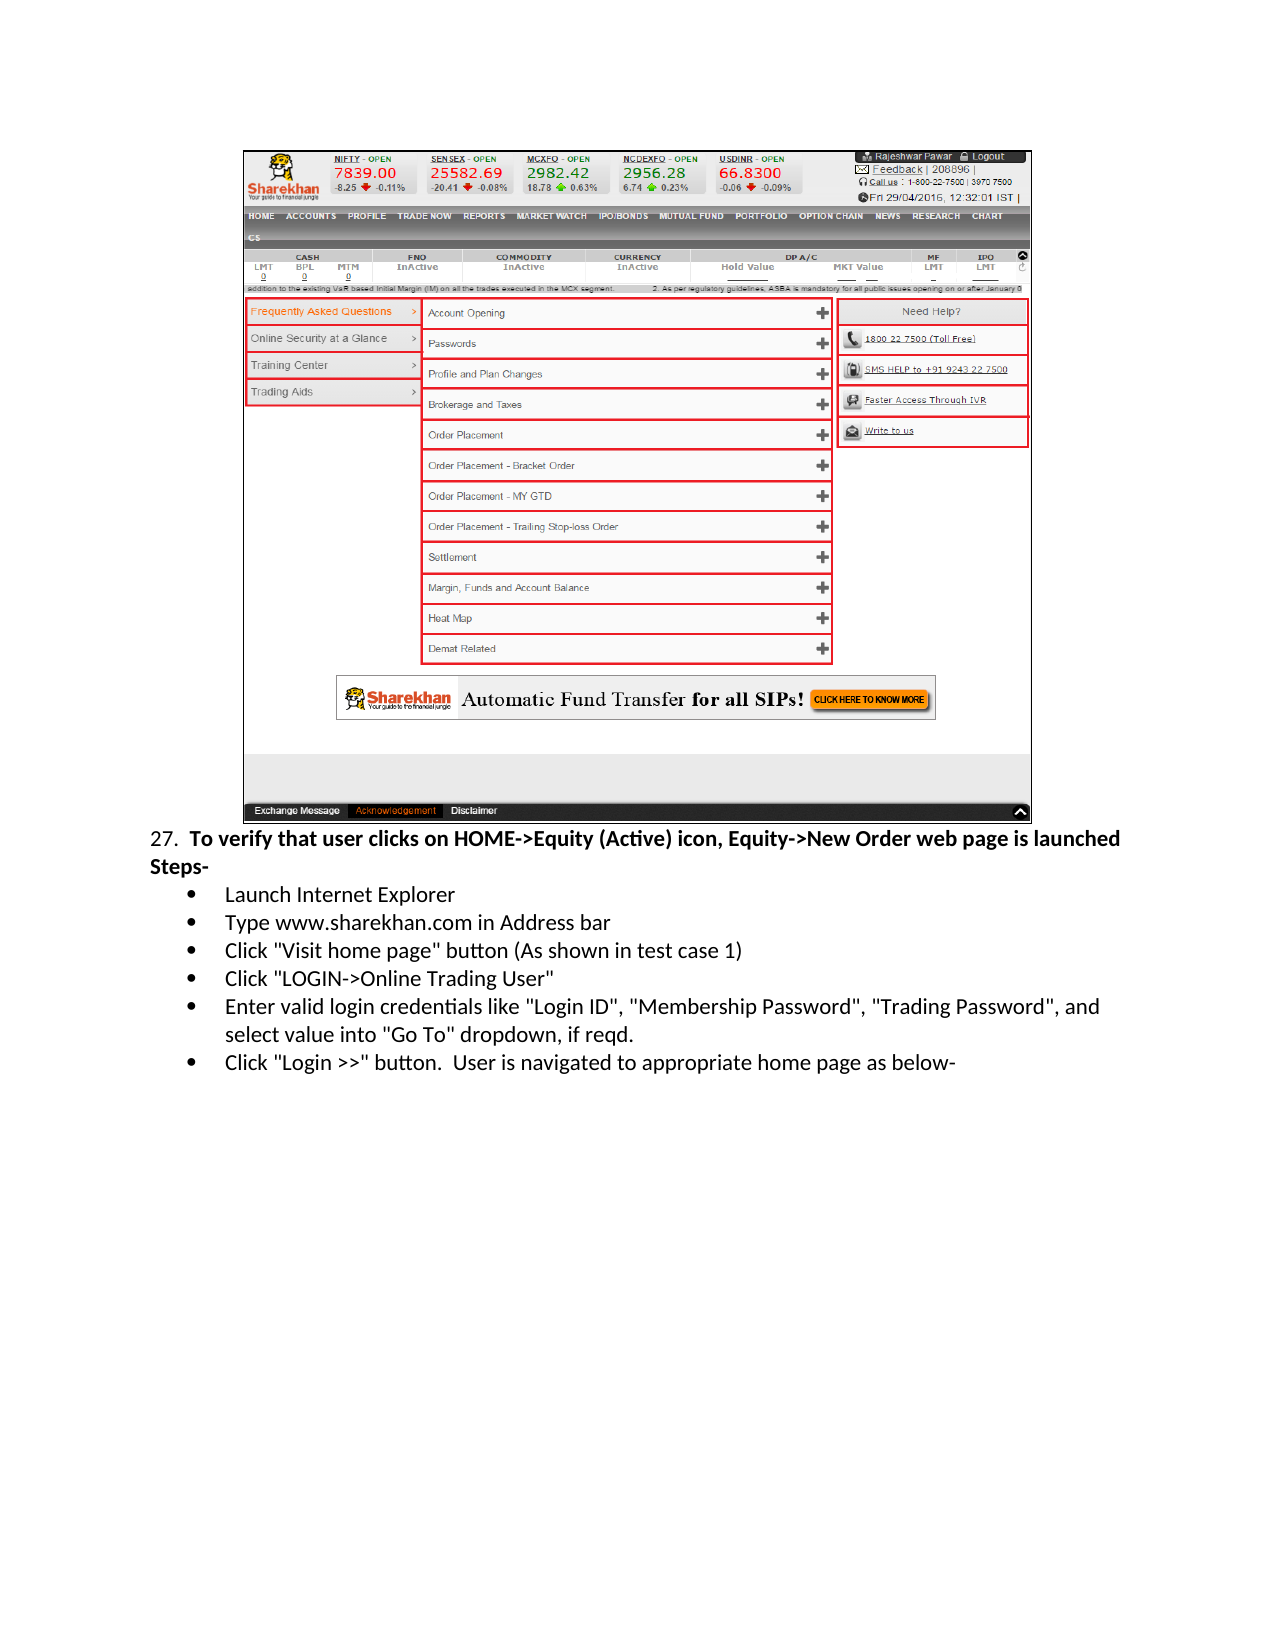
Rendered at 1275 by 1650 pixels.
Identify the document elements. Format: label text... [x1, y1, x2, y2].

list Click "Visit home page" button (As shown in test case 1) [187, 936, 1125, 964]
text 27. To verify that user clicks on HOME->Equity (Active) icon, Equity->New Order web page is launched [150, 824, 1125, 852]
picture [244, 152, 1031, 823]
list Launch Internet Explorer [187, 880, 1125, 908]
list Click "LOGIN->Online Trading User" [187, 964, 1125, 992]
list Click "Login >>" button. User is navigated to appropriate home page as below- [187, 1048, 1125, 1076]
list Enter valid login credentials like "Login ID", "Membership Password", "Trading Password", and select value into "Go To" dropdown, if reqd. [187, 992, 1125, 1048]
text Steps- [150, 852, 1125, 880]
list Type www.sharekhan.com in Address bar [187, 908, 1125, 936]
